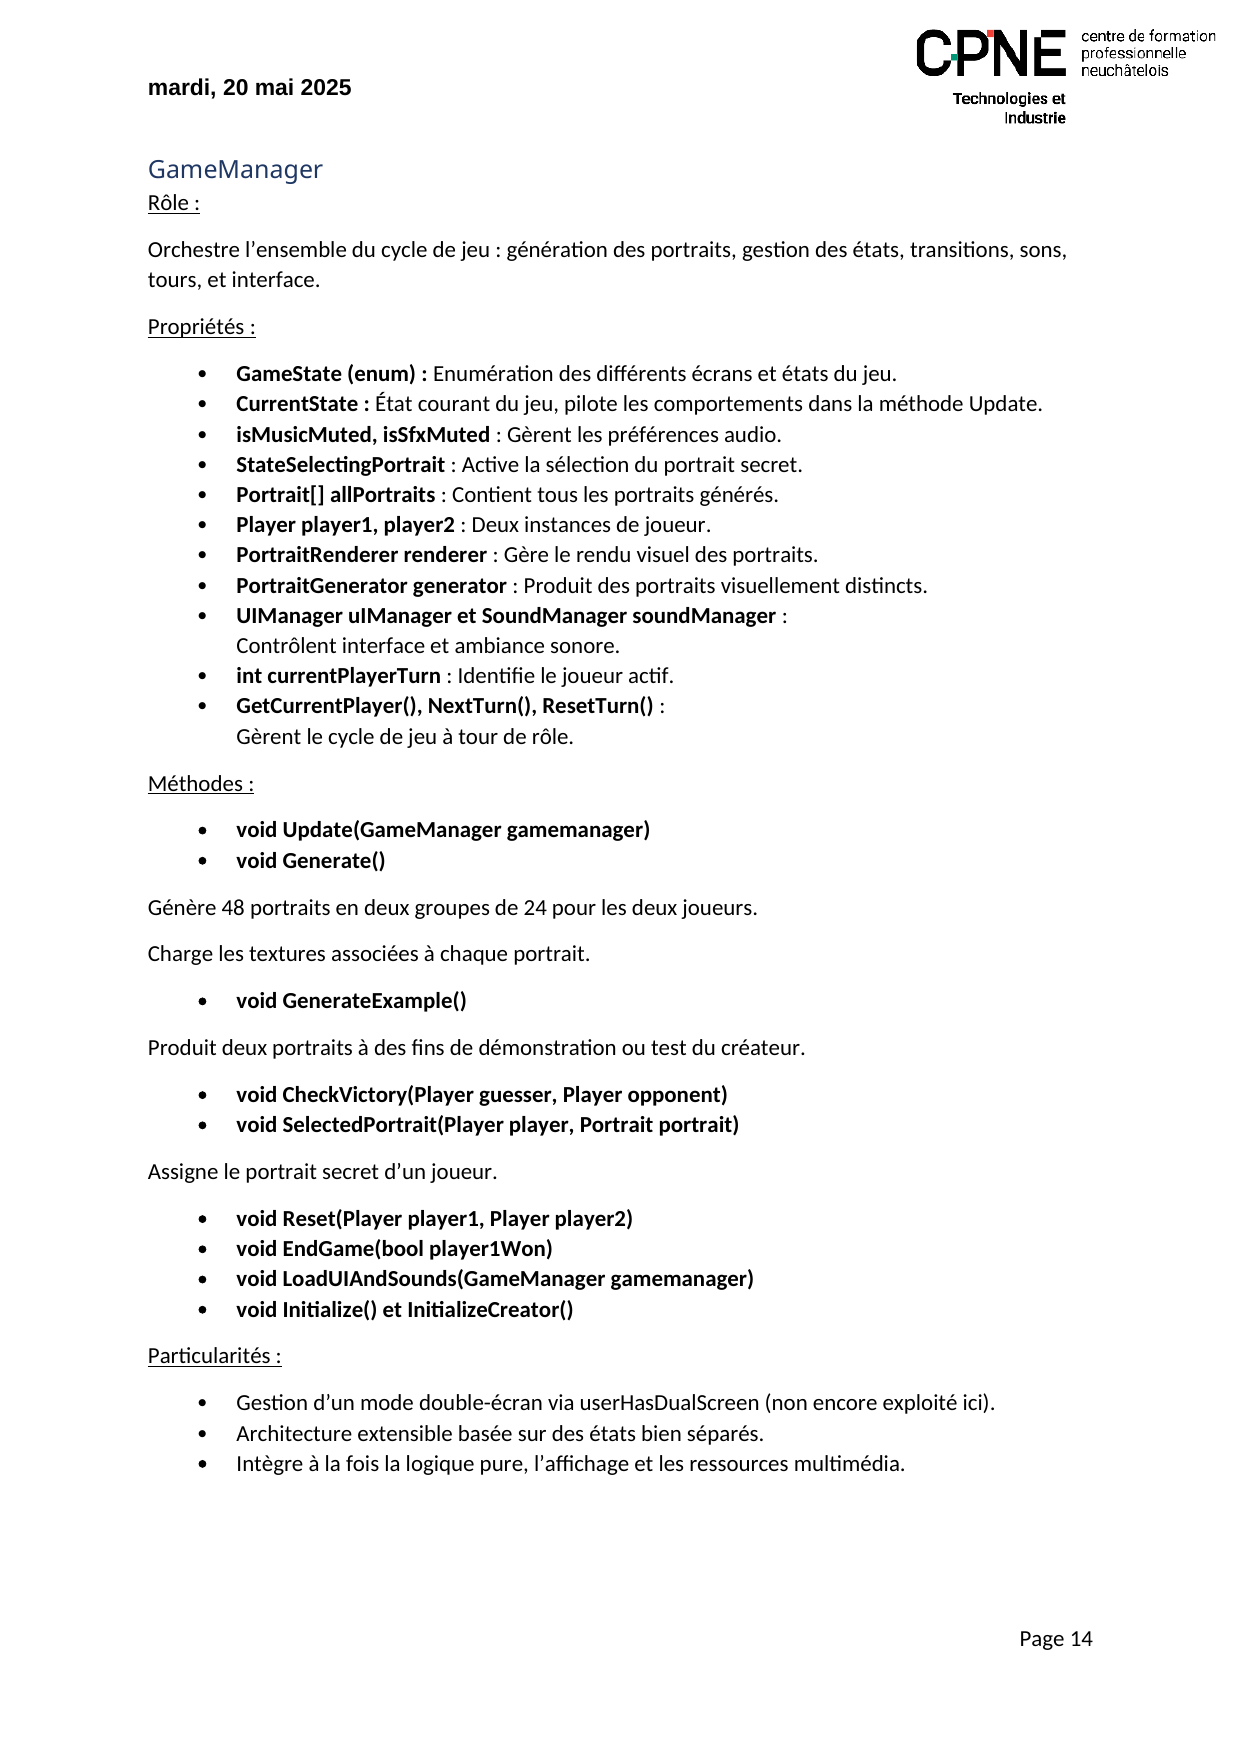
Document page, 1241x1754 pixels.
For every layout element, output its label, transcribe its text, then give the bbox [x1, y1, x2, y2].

text Rôle : [148, 188, 1093, 217]
list PortraitGenerator generator : Produit des portraits visuellement distincts. [199, 571, 1093, 599]
list Gestion d’un mode double-écran via userHasDualScreen (non encore exploité ici). [199, 1388, 1093, 1417]
list GameState (enum) : Enumération des différents écrans et états du jeu. [199, 359, 1093, 387]
list Contrôlent interface et ambiance sonore. [236, 631, 1093, 659]
list void Generate() [199, 846, 1093, 874]
list void Reset(Player player1, Player player2) [199, 1204, 1093, 1232]
list int currentPlayerTurn : Identifie le joueur actif. [199, 661, 1093, 689]
list void GenerateExample() [199, 986, 1093, 1014]
picture [916, 29, 1216, 124]
text Orchestre l’ensemble du cycle de jeu : génération des portraits, gestion des états, transitions, sons, tours, et interface. [148, 235, 1093, 294]
text Assigne le portrait secret d’un joueur. [148, 1157, 1093, 1185]
list GetCurrentPlayer(), NextTurn(), ResetTurn() : [199, 692, 1093, 720]
list UIManager uIManager et SoundManager soundManager : [199, 601, 1093, 629]
list void Update(GameManager gamemanager) [199, 816, 1093, 844]
list Player player1, player2 : Deux instances de joueur. [199, 510, 1093, 538]
list void EndGame(bool player1Won) [199, 1234, 1093, 1262]
text Propriétés : [148, 312, 1093, 341]
text Charge les textures associées à chaque portrait. [148, 939, 1093, 968]
list void Initialize() et InitializeCreator() [199, 1295, 1093, 1323]
list Portrait[] allPortraits : Contient tous les portraits générés. [199, 480, 1093, 508]
subtitle GameManager [148, 152, 1093, 186]
list Gèrent le cycle de jeu à tour de rôle. [236, 722, 1093, 750]
list Intègre à la fois la logique pure, l’affichage et les ressources multimédia. [199, 1449, 1093, 1477]
text Particularités : [148, 1342, 1093, 1370]
list void CheckVictory(Player guesser, Player opponent) [199, 1080, 1093, 1108]
list void SelectedPortrait(Player player, Portrait portrait) [199, 1110, 1093, 1138]
text Méthodes : [148, 769, 1093, 797]
text Génère 48 portraits en deux groupes de 24 pour les deux joueurs. [148, 893, 1093, 921]
list CurrentState : État courant du jeu, pilote les comportements dans la méthode Update. [199, 389, 1093, 418]
list Architecture extensible basée sur des états bien séparés. [199, 1419, 1093, 1447]
list void LoadUIAndSounds(GameManager gamemanager) [199, 1264, 1093, 1293]
list StateSelectingPortrait : Active la sélection du portrait secret. [199, 450, 1093, 478]
text Produit deux portraits à des fins de démonstration ou test du créateur. [148, 1033, 1093, 1061]
list isMusicMuted, isSfxMuted : Gèrent les préférences audio. [199, 420, 1093, 448]
list PortraitRenderer renderer : Gère le rendu visuel des portraits. [199, 541, 1093, 569]
